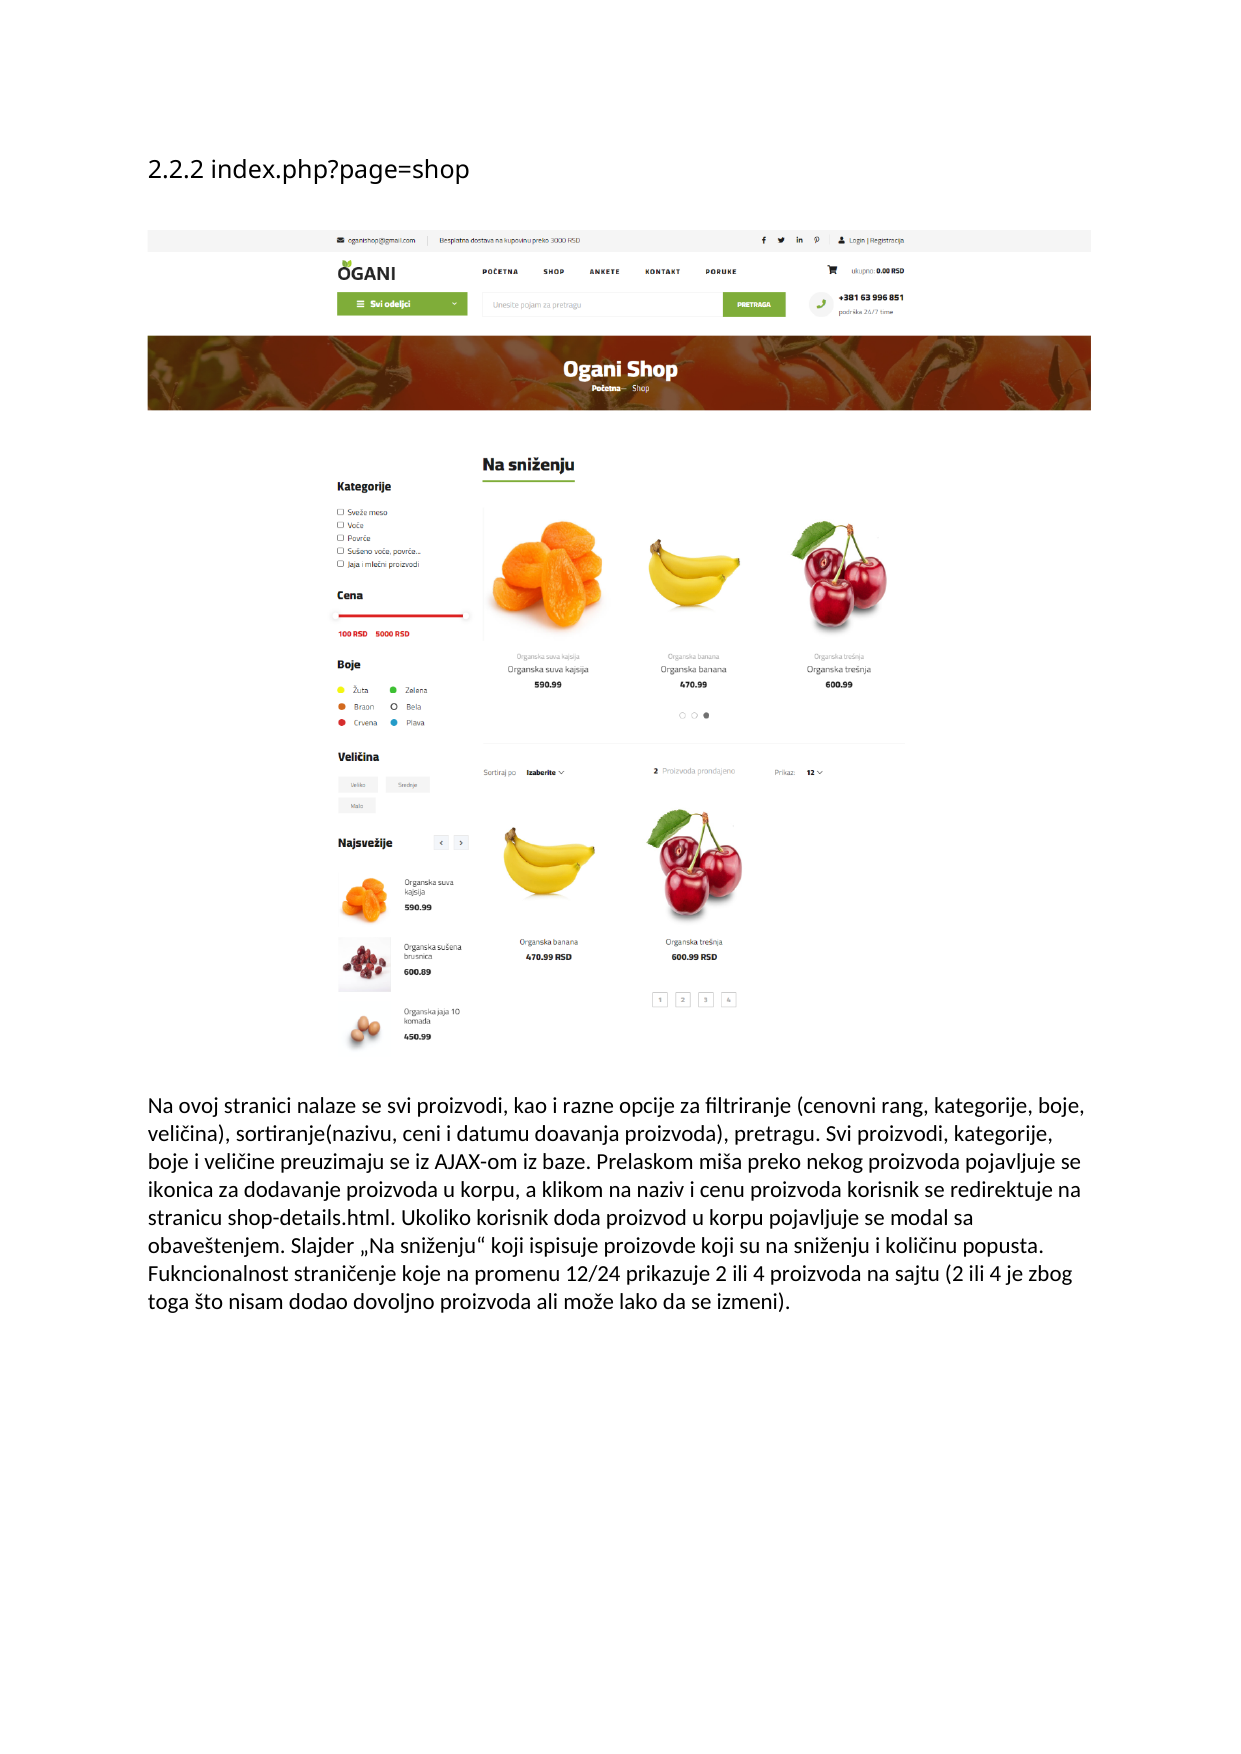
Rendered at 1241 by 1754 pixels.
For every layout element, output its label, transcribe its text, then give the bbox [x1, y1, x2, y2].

picture [147, 230, 1092, 1075]
text Na ovoj stranici nalaze se svi proizvodi, kao i razne opcije za filtriranje (cenovni rang, kategorije, boje, veličina), sortiranje(nazivu, ceni i datumu doavanja proizvoda), pretragu. Svi proizvodi, kategorije, boje i veličine preuzimaju se iz AJAX-om iz baze. Prelaskom miša preko nekog proizvoda pojavljuje se ikonica za dodavanje proizvoda u korpu, a klikom na naziv i cenu proizvoda korisnik se redirektuje na stranicu shop-details.html. Ukoliko korisnik doda proizvod u korpu pojavljuje se modal sa obaveštenjem. Slajder „Na sniženju“ koji ispisuje proizovde koji su na sniženju i količinu popusta. Fukncionalnost straničenje koje na promenu 12/24 prikazuje 2 ili 4 proizvoda na sajtu (2 ili 4 je zbog toga što nisam dodao dovoljno proizvoda ali može lako da se izmeni). [148, 1091, 1093, 1315]
subtitle 2.2.2 index.php?page=shop [148, 152, 1093, 186]
